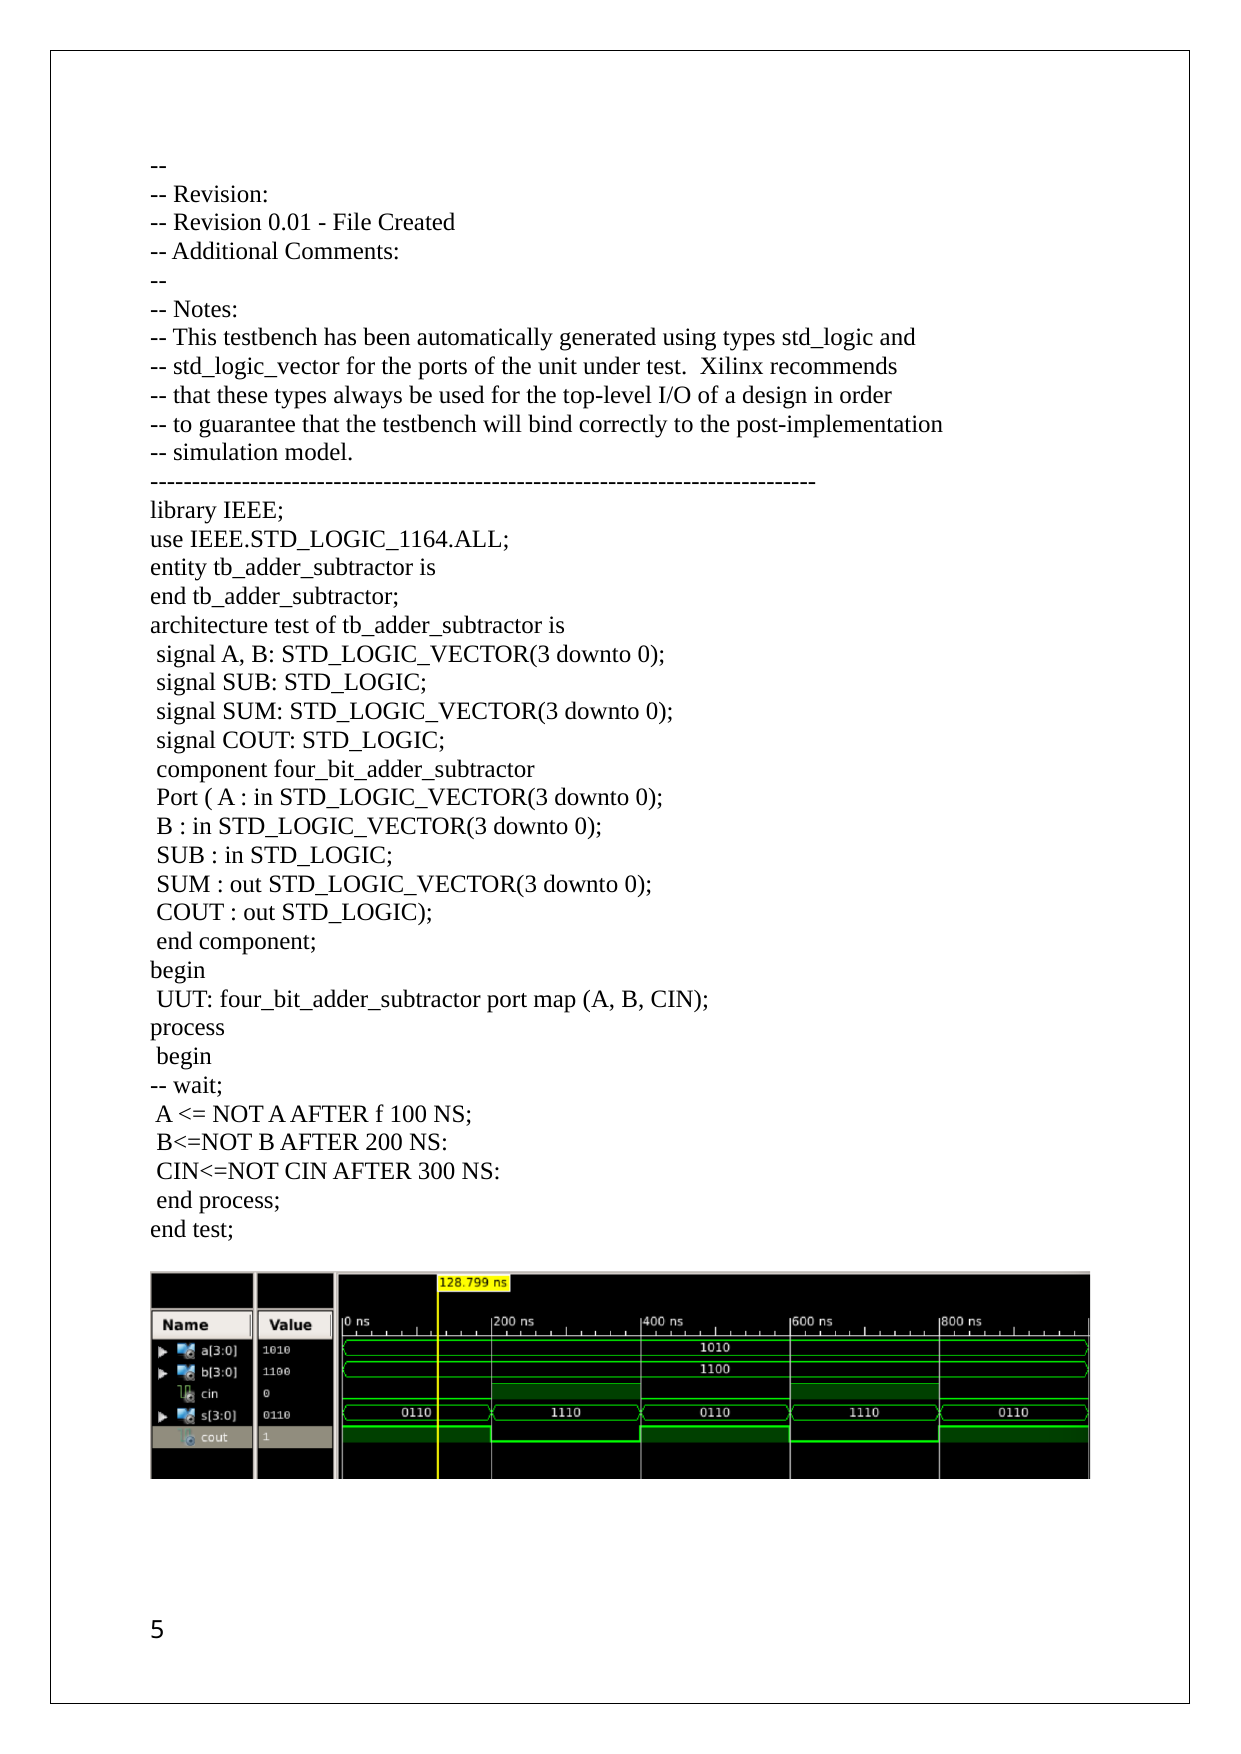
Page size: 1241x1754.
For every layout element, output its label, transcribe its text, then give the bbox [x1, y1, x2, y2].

text -- Notes: [150, 294, 1090, 322]
text process [150, 1012, 1090, 1041]
text -- wait; [150, 1070, 1090, 1099]
text -- Revision 0.01 - File Created [150, 207, 1090, 236]
text entity tb_adder_subtractor is [150, 552, 1090, 581]
text -- that these types always be used for the top-level I/O of a design in order [150, 380, 1090, 409]
text signal COUT: STD_LOGIC; [150, 725, 1090, 754]
text end process; [150, 1185, 1090, 1214]
text signal A, B: STD_LOGIC_VECTOR(3 downto 0); [150, 639, 1090, 667]
text begin [150, 955, 1090, 984]
text use IEEE.STD_LOGIC_1164.ALL; [150, 524, 1090, 552]
text -- [150, 265, 1090, 294]
text -- simulation model. [150, 437, 1090, 466]
text A <= NOT A AFTER f 100 NS; [150, 1099, 1090, 1127]
text COUT : out STD_LOGIC); [150, 897, 1090, 926]
text -- [150, 150, 1090, 179]
text SUB : in STD_LOGIC; [150, 840, 1090, 869]
text end component; [150, 926, 1090, 955]
text -- Additional Comments: [150, 236, 1090, 265]
text -- Revision: [150, 179, 1090, 207]
text signal SUB: STD_LOGIC; [150, 667, 1090, 696]
text Port ( A : in STD_LOGIC_VECTOR(3 downto 0); [150, 782, 1090, 811]
text begin [150, 1041, 1090, 1070]
text UUT: four_bit_adder_subtractor port map (A, B, CIN); [150, 984, 1090, 1012]
text end tb_adder_subtractor; [150, 581, 1090, 610]
text -- std_logic_vector for the ports of the unit under test. Xilinx recommends [150, 351, 1090, 380]
text -- to guarantee that the testbench will bind correctly to the post-implementation [150, 409, 1090, 437]
text library IEEE; [150, 495, 1090, 524]
text architecture test of tb_adder_subtractor is [150, 610, 1090, 639]
text SUM : out STD_LOGIC_VECTOR(3 downto 0); [150, 869, 1090, 897]
text B<=NOT B AFTER 200 NS: [150, 1127, 1090, 1156]
text -- This testbench has been automatically generated using types std_logic and [150, 322, 1090, 351]
text end test; [150, 1214, 1090, 1242]
text -------------------------------------------------------------------------------- [150, 466, 1090, 495]
picture [150, 1271, 1091, 1479]
text component four_bit_adder_subtractor [150, 754, 1090, 782]
text signal SUM: STD_LOGIC_VECTOR(3 downto 0); [150, 696, 1090, 725]
text B : in STD_LOGIC_VECTOR(3 downto 0); [150, 811, 1090, 840]
text CIN<=NOT CIN AFTER 300 NS: [150, 1156, 1090, 1185]
